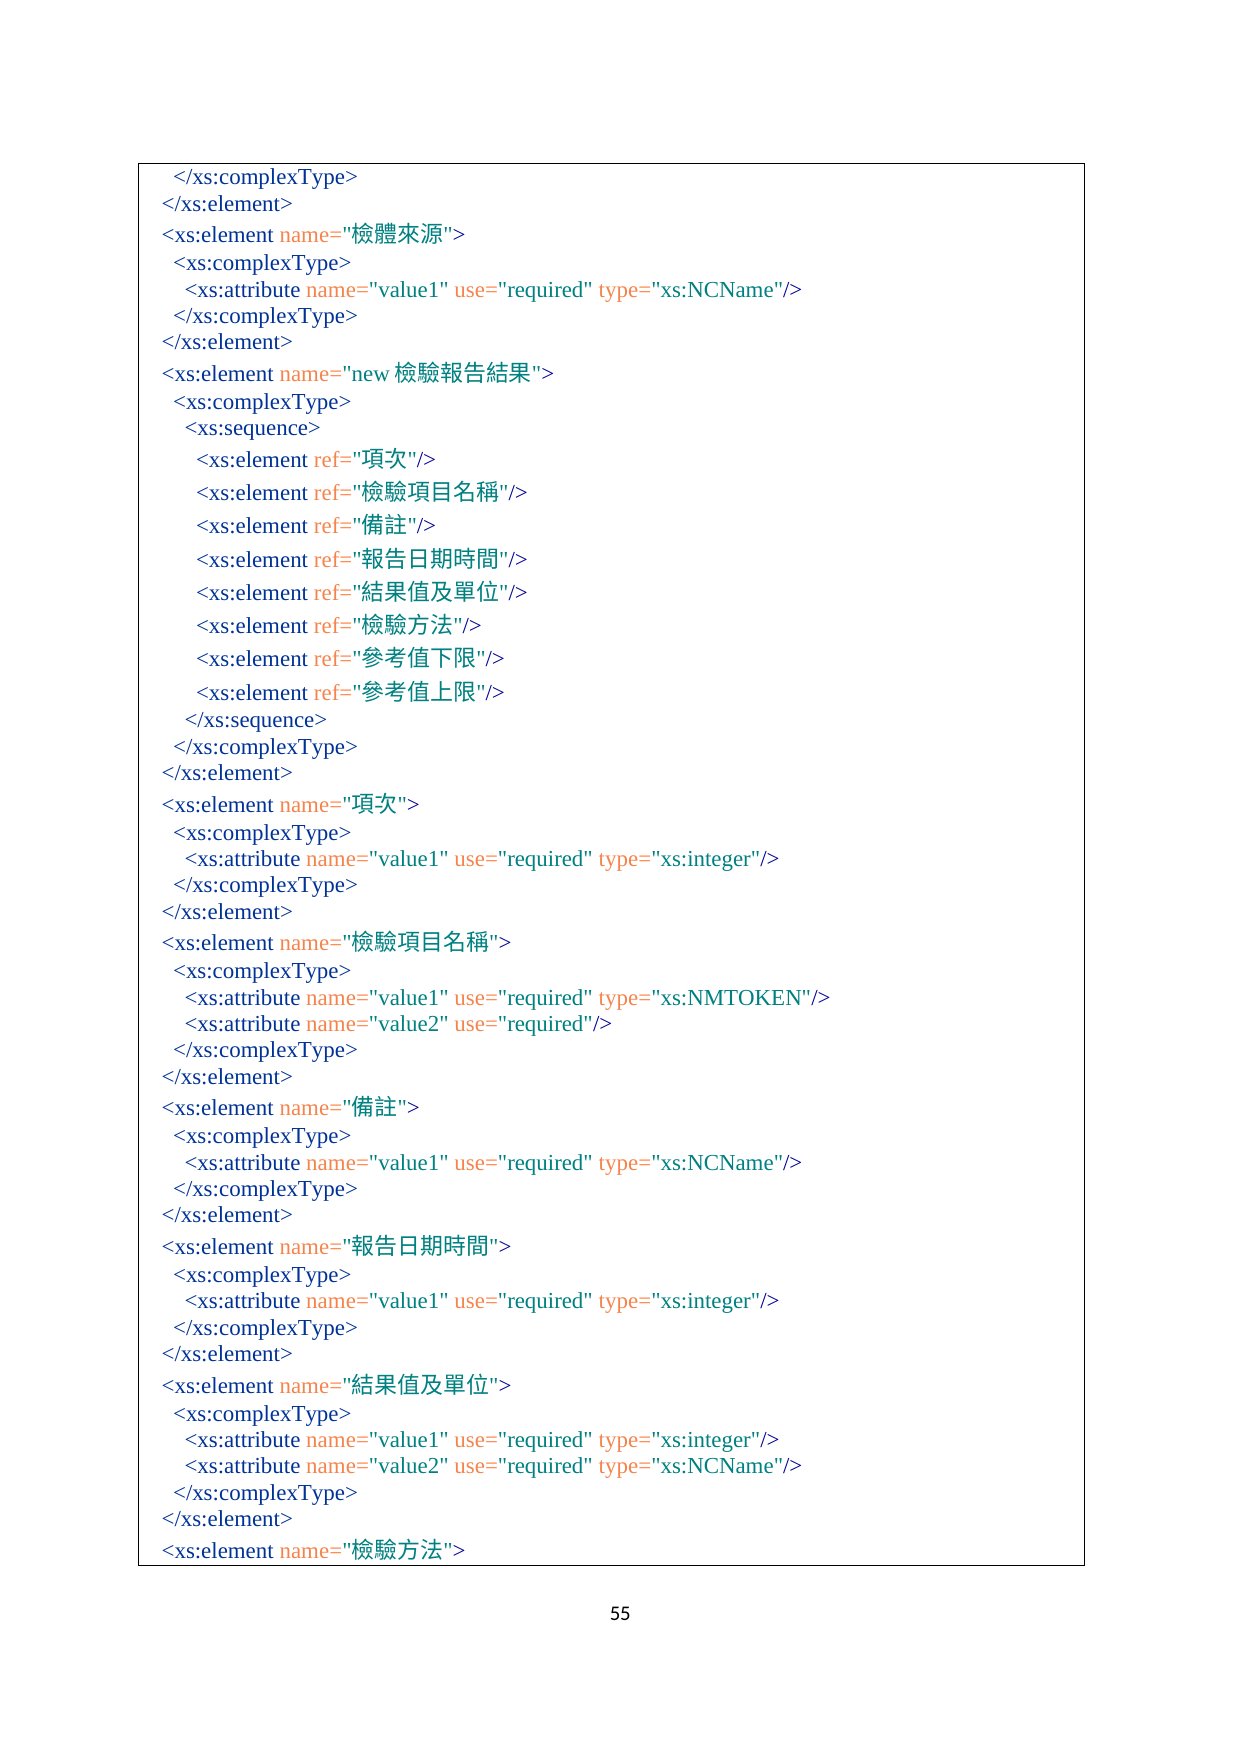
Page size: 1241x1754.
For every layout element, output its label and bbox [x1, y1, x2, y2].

table_header [139, 164, 1084, 1565]
